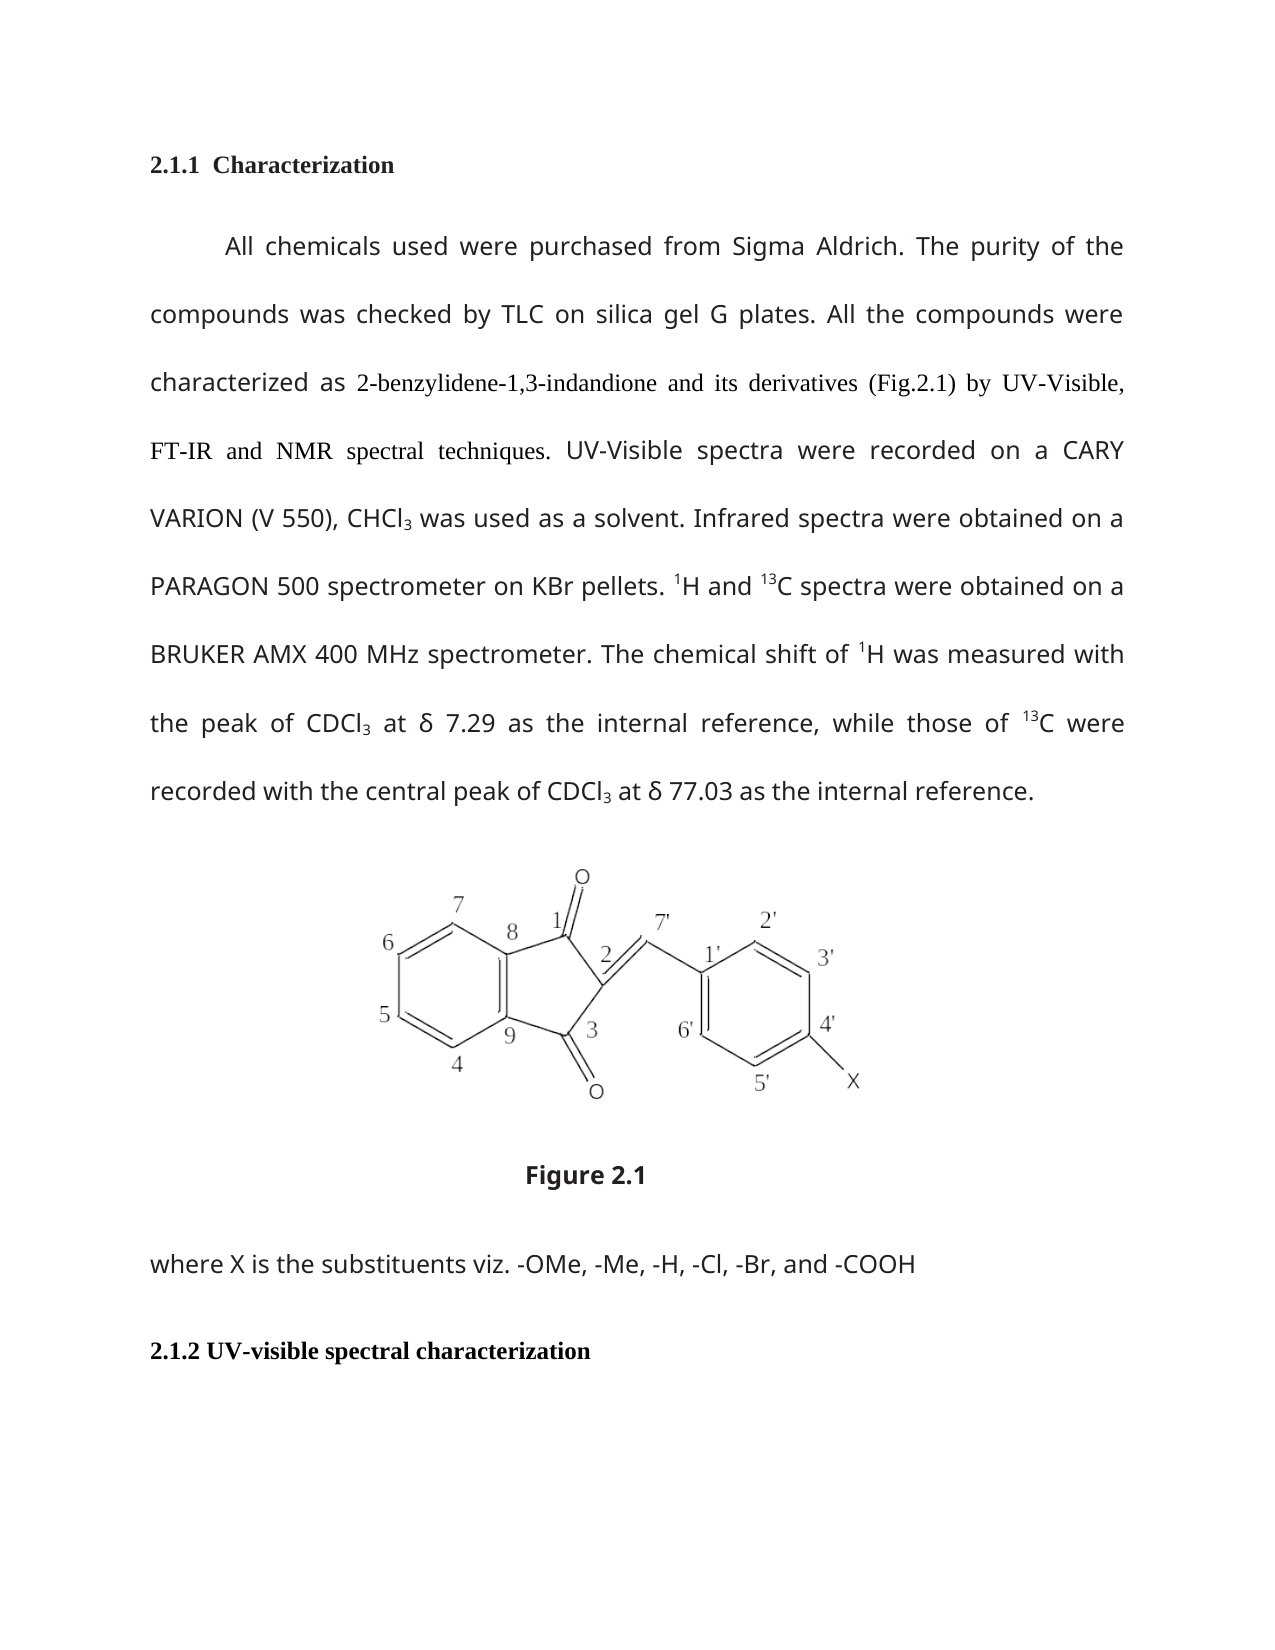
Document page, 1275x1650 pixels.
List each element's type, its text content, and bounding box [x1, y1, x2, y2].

text All chemicals used were purchased from Sigma Aldrich. The purity of the compounds was checked by TLC on silica gel G plates. All the compounds were characterized as 2-benzylidene-1,3-indandione and its derivatives (Fig.2.1) by UV-Visible, FT-IR and NMR spectral techniques. UV-Visible spectra were recorded on a CARY VARION (V 550), CHCl3 was used as a solvent. Infrared spectra were obtained on a PARAGON 500 spectrometer on KBr pellets. 1H and 13C spectra were obtained on a BRUKER AMX 400 MHz spectrometer. The chemical shift of 1H was measured with the peak of CDCl3 at δ 7.29 as the internal reference, while those of 13C were recorded with the central peak of CDCl3 at δ 77.03 as the internal reference. [150, 228, 1125, 807]
text where X is the substituents viz. -OMe, -Me, -H, -Cl, -Br, and -COOH [150, 1247, 1125, 1281]
text 2.1.2 UV-visible spectral characterization [150, 1336, 1125, 1364]
text 2.1.1 Characterization [150, 150, 1125, 179]
text Figure 2.1 [150, 1158, 1125, 1192]
